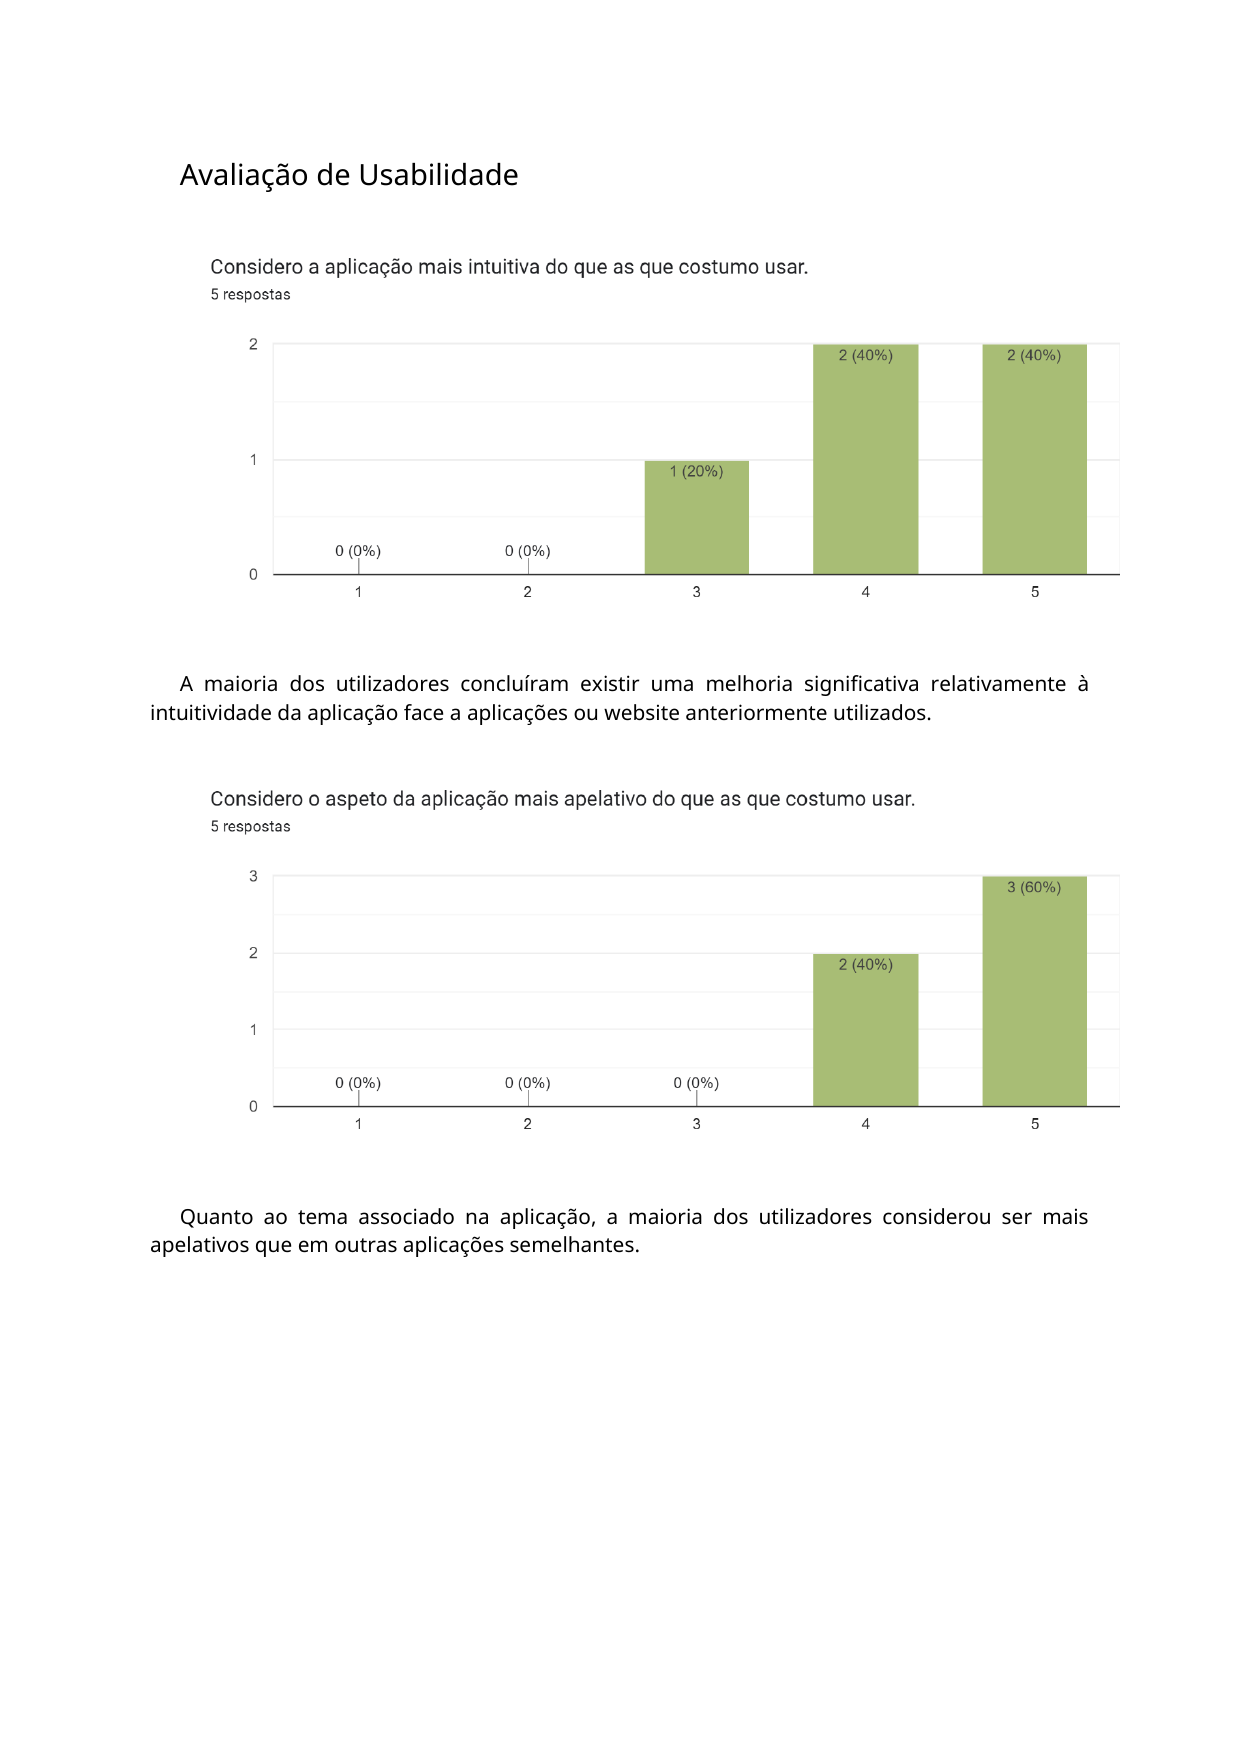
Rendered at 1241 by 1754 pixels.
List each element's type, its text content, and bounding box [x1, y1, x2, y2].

text A maioria dos utilizadores concluíram existir uma melhoria significativa relativamente à intuitividade da aplicação face a aplicações ou website anteriormente utilizados. [150, 669, 1090, 726]
picture [179, 754, 1120, 1202]
picture [179, 222, 1120, 670]
text Quanto ao tema associado na aplicação, a maioria dos utilizadores considerou ser mais apelativos que em outras aplicações semelhantes. [150, 1202, 1090, 1259]
subtitle Avaliação de Usabilidade [150, 154, 1090, 194]
